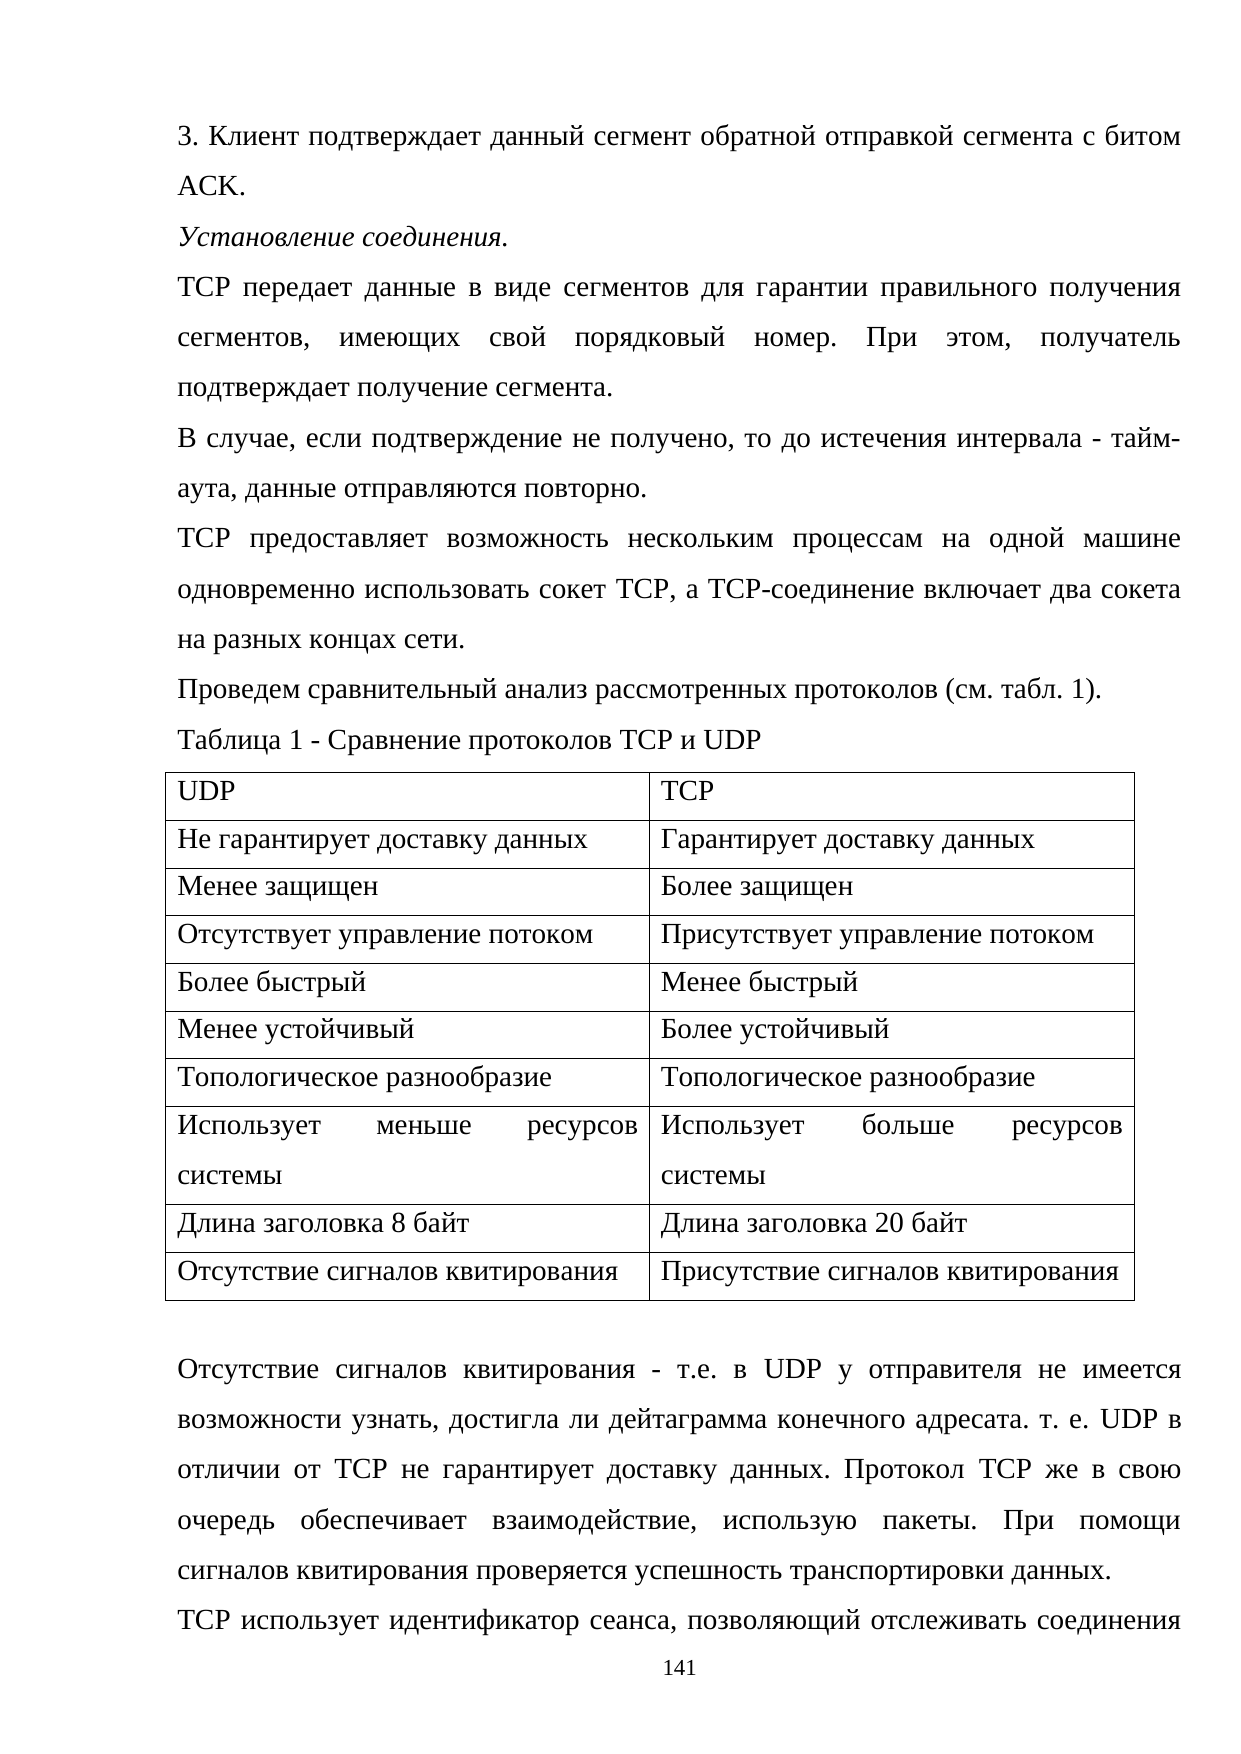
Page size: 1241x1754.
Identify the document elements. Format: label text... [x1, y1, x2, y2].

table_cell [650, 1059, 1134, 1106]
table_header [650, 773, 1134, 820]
text Таблица 1 - Cравнение протоколов TCP и UDP [177, 722, 1182, 755]
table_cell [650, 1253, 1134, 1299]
text TCP передает данные в виде сегментов для гарантии правильного получения сегментов, имеющих свой порядковый номер. При этом, получатель подтверждает получение сегмента. [177, 269, 1182, 403]
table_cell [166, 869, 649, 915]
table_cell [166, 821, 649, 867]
text Установление соединения. [177, 219, 1182, 252]
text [177, 1602, 1182, 1636]
text 3. Клиент подтверждает данный сегмент обратной отправкой сегмента с битом ACK. [177, 118, 1182, 202]
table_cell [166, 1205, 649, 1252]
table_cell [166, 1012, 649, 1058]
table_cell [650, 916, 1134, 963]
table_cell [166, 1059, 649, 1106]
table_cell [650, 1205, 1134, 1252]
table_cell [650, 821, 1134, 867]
text Проведем сравнительный анализ рассмотренных протоколов (см. табл. 1). [177, 671, 1182, 705]
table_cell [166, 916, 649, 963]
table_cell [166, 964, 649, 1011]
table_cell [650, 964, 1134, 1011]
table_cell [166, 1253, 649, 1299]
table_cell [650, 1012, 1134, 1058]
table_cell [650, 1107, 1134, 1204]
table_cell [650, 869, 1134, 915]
text В случае, если подтверждение не получено, то до истечения интервала - тайм-аута, данные отправляются повторно. [177, 420, 1182, 504]
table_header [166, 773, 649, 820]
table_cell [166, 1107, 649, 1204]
text TCP предоставляет возможность нескольким процессам на одной машине одновременно использовать сокет TCP, а TCP-соединение включает два сокета на разных концах сети. [177, 521, 1182, 655]
text Отсутствие сигналов квитирования - т.е. в UDP у отправителя не имеется возможности узнать, достигла ли дейтаграмма конечного адресата. т. е. UDP в отличии от TCP не гарантирует доставку данных. Протокол TCP же в свою очередь обеспечивает взаимодействие, использую пакеты. При помощи сигналов квитирования проверяется успешность транспортировки данных. [177, 1351, 1182, 1586]
